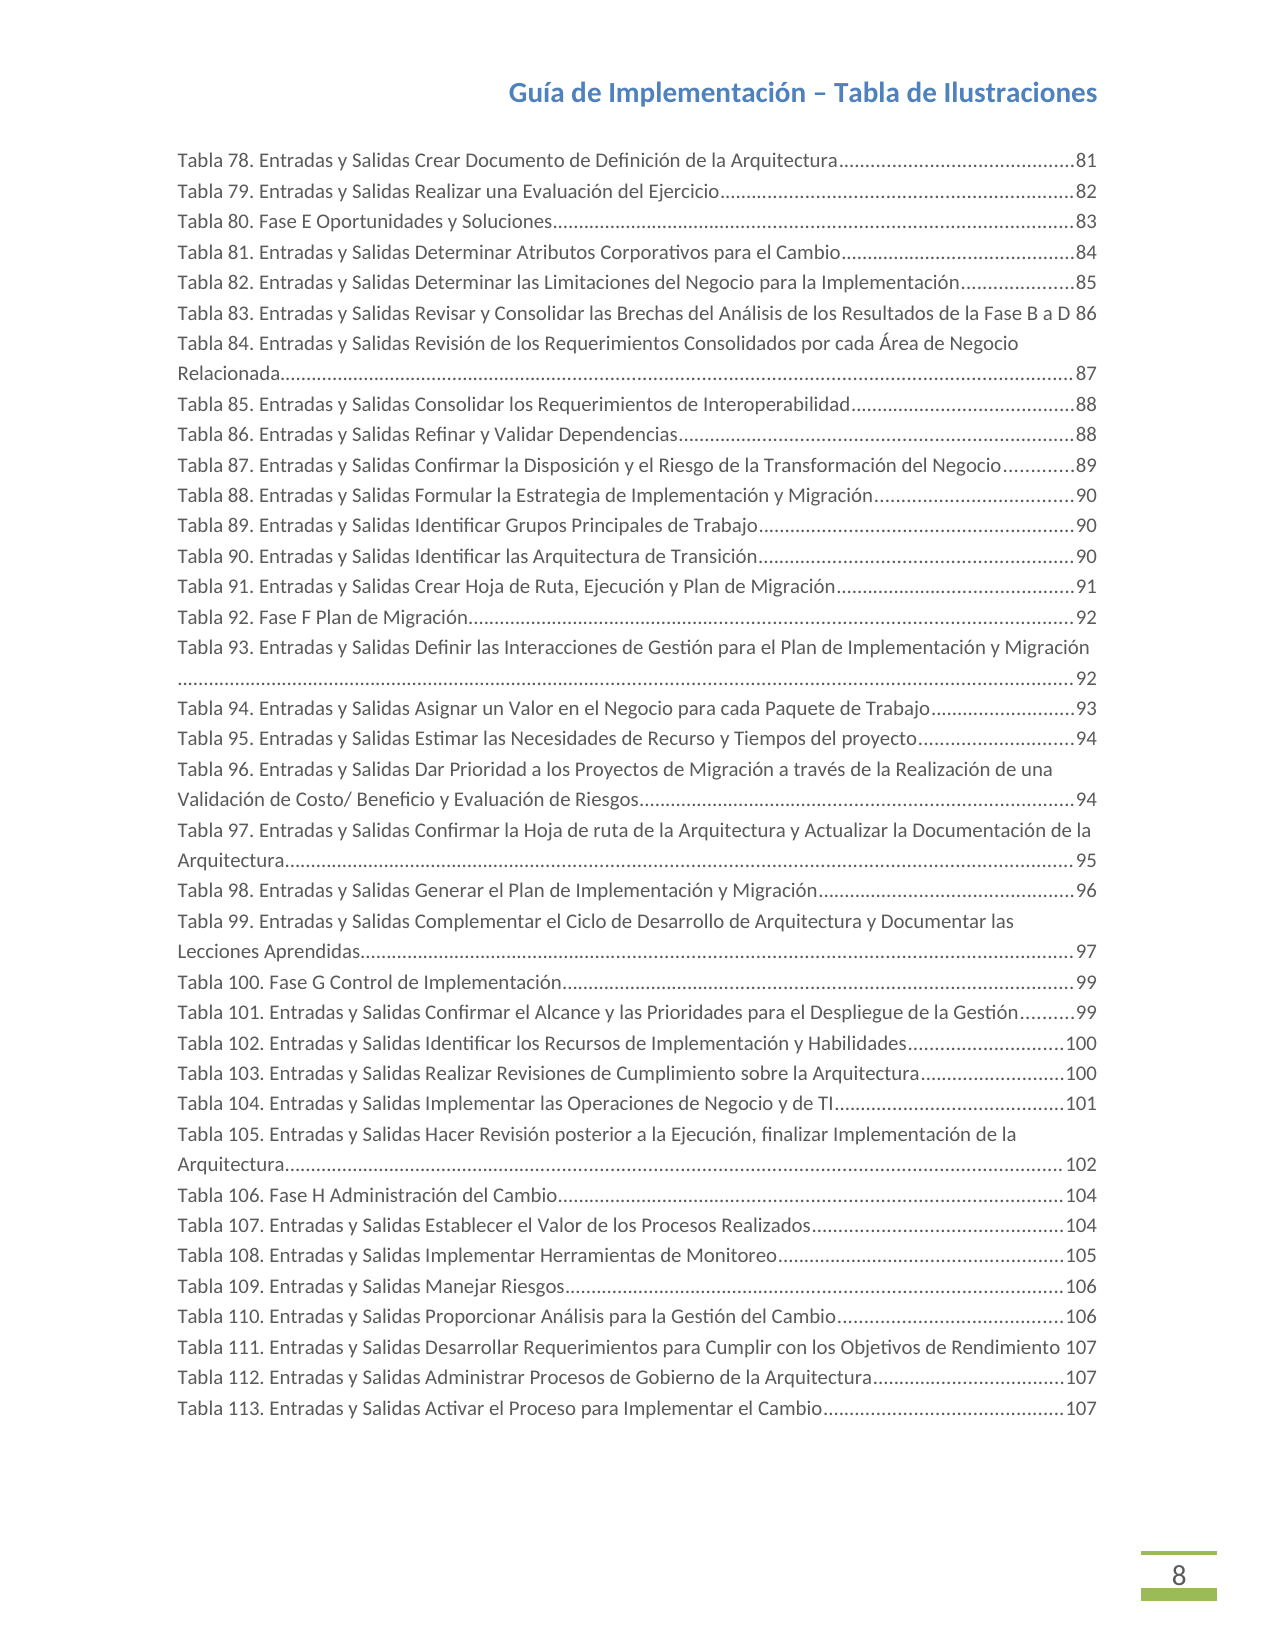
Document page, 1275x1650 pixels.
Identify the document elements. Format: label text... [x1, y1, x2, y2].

text Tabla 105. Entradas y Salidas Hacer Revisión posterior a la Ejecución, finalizar Implementación de la Arquitectura 102 [177, 1121, 1098, 1177]
text Tabla 89. Entradas y Salidas Identificar Grupos Principales de Trabajo 90 [177, 513, 1098, 538]
text Tabla 102. Entradas y Salidas Identificar los Recursos de Implementación y Habilidades 100 [177, 1030, 1098, 1055]
text Tabla 97. Entradas y Salidas Confirmar la Hoja de ruta de la Arquitectura y Actualizar la Documentación de la Arquitectura 95 [177, 817, 1098, 873]
text Tabla 111. Entradas y Salidas Desarrollar Requerimientos para Cumplir con los Objetivos de Rendimiento 107 [177, 1334, 1098, 1359]
text Tabla 80. Fase E Oportunidades y Soluciones 83 [177, 208, 1098, 234]
text Tabla 84. Entradas y Salidas Revisión de los Requerimientos Consolidados por cada Área de Negocio Relacionada 87 [177, 330, 1098, 386]
text Tabla 109. Entradas y Salidas Manejar Riesgos 106 [177, 1273, 1098, 1298]
text Tabla 94. Entradas y Salidas Asignar un Valor en el Negocio para cada Paquete de Trabajo 93 [177, 695, 1098, 721]
text Tabla 78. Entradas y Salidas Crear Documento de Definición de la Arquitectura 81 [177, 148, 1098, 173]
text Tabla 104. Entradas y Salidas Implementar las Operaciones de Negocio y de TI 101 [177, 1091, 1098, 1116]
text Tabla 88. Entradas y Salidas Formular la Estrategia de Implementación y Migración 90 [177, 482, 1098, 508]
text Tabla 110. Entradas y Salidas Proporcionar Análisis para la Gestión del Cambio 106 [177, 1303, 1098, 1329]
text Tabla 99. Entradas y Salidas Complementar el Ciclo de Desarrollo de Arquitectura y Documentar las Lecciones Aprendidas 97 [177, 908, 1098, 964]
text Tabla 106. Fase H Administración del Cambio 104 [177, 1182, 1098, 1207]
text Tabla 100. Fase G Control de Implementación 99 [177, 969, 1098, 994]
text Tabla 85. Entradas y Salidas Consolidar los Requerimientos de Interoperabilidad 88 [177, 391, 1098, 416]
text Tabla 101. Entradas y Salidas Confirmar el Alcance y las Prioridades para el Despliegue de la Gestión 99 [177, 999, 1098, 1025]
text Tabla 93. Entradas y Salidas Definir las Interacciones de Gestión para el Plan de Implementación y Migración 92 [177, 634, 1098, 690]
text Tabla 113. Entradas y Salidas Activar el Proceso para Implementar el Cambio 107 [177, 1395, 1098, 1420]
text Tabla 86. Entradas y Salidas Refinar y Validar Dependencias 88 [177, 421, 1098, 447]
text Tabla 108. Entradas y Salidas Implementar Herramientas de Monitoreo 105 [177, 1243, 1098, 1268]
text Tabla 92. Fase F Plan de Migración 92 [177, 604, 1098, 629]
text Tabla 79. Entradas y Salidas Realizar una Evaluación del Ejercicio 82 [177, 178, 1098, 203]
text Tabla 90. Entradas y Salidas Identificar las Arquitectura de Transición 90 [177, 543, 1098, 568]
text Tabla 91. Entradas y Salidas Crear Hoja de Ruta, Ejecución y Plan de Migración 91 [177, 573, 1098, 599]
text Tabla 82. Entradas y Salidas Determinar las Limitaciones del Negocio para la Implementación 85 [177, 269, 1098, 295]
text Tabla 95. Entradas y Salidas Estimar las Necesidades de Recurso y Tiempos del proyecto 94 [177, 726, 1098, 751]
text Tabla 107. Entradas y Salidas Establecer el Valor de los Procesos Realizados 104 [177, 1212, 1098, 1238]
text Tabla 103. Entradas y Salidas Realizar Revisiones de Cumplimiento sobre la Arquitectura 100 [177, 1060, 1098, 1086]
text Tabla 112. Entradas y Salidas Administrar Procesos de Gobierno de la Arquitectura 107 [177, 1364, 1098, 1390]
text Tabla 96. Entradas y Salidas Dar Prioridad a los Proyectos de Migración a través de la Realización de una Validación de Costo/ Beneficio y Evaluación de Riesgos 94 [177, 756, 1098, 812]
text Tabla 87. Entradas y Salidas Confirmar la Disposición y el Riesgo de la Transformación del Negocio 89 [177, 452, 1098, 477]
text Tabla 81. Entradas y Salidas Determinar Atributos Corporativos para el Cambio 84 [177, 239, 1098, 264]
text Tabla 83. Entradas y Salidas Revisar y Consolidar las Brechas del Análisis de los Resultados de la Fase B a D 86 [177, 300, 1098, 325]
text Tabla 98. Entradas y Salidas Generar el Plan de Implementación y Migración 96 [177, 878, 1098, 903]
